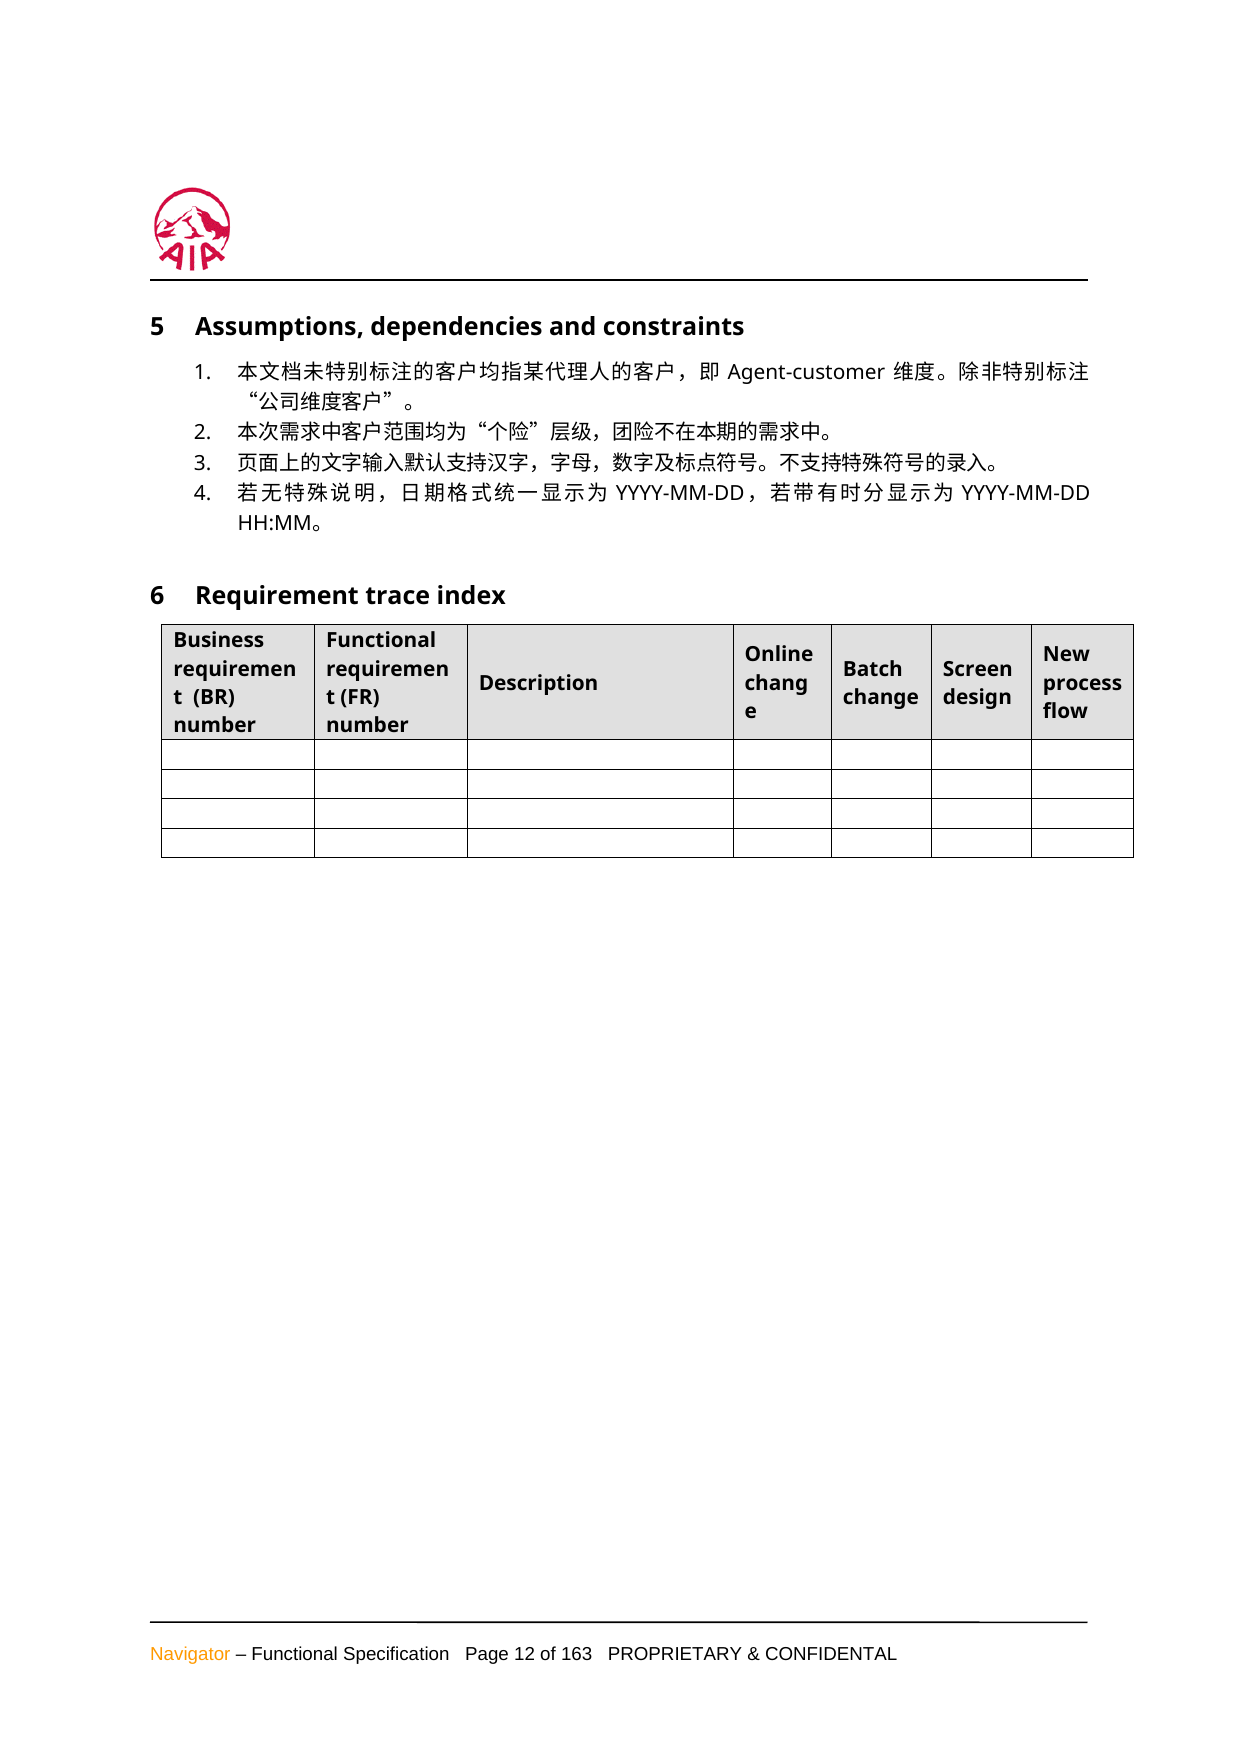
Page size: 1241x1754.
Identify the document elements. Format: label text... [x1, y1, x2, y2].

table_cell [932, 740, 1031, 768]
subtitle Assumptions, dependencies and constraints [150, 308, 1090, 342]
list 若无特殊说明，日期格式统一显示为YYYY-MM-DD，若带有时分显示为YYYY-MM-DD HH:MM。 [194, 476, 1090, 537]
table_cell [1032, 829, 1133, 857]
table_cell [1032, 799, 1133, 827]
table_header Functional requirement (FR) number [315, 625, 467, 739]
table_cell [832, 770, 931, 798]
table_cell [162, 799, 314, 827]
table_header Screen design [932, 625, 1031, 739]
table_cell [162, 770, 314, 798]
table_cell [832, 799, 931, 827]
table_cell [734, 799, 831, 827]
table_cell [832, 740, 931, 768]
table_header Business requirement (BR) number [162, 625, 314, 739]
table_cell [468, 740, 733, 768]
table_cell [832, 829, 931, 857]
table_cell [1032, 770, 1133, 798]
table_header Batch change [832, 625, 931, 739]
table_header Online change [734, 625, 831, 739]
table_cell [315, 799, 467, 827]
list 本次需求中客户范围均为“个险”层级，团险不在本期的需求中。 [194, 415, 1090, 446]
table_cell [162, 829, 314, 857]
table_cell [932, 799, 1031, 827]
subtitle Requirement trace index [150, 578, 1090, 612]
table_cell [315, 740, 467, 768]
table_cell [468, 799, 733, 827]
picture [150, 187, 234, 271]
list 本文档未特别标注的客户均指某代理人的客户，即Agent-customer 维度。除非特别标注“公司维度客户”。 [194, 355, 1090, 415]
table_cell [162, 740, 314, 768]
table_cell [932, 770, 1031, 798]
table_cell [734, 740, 831, 768]
table_header Description [468, 625, 733, 739]
table_cell [734, 829, 831, 857]
table_cell [315, 770, 467, 798]
table_cell [1032, 740, 1133, 768]
list 页面上的文字输入默认支持汉字，字母，数字及标点符号。不支持特殊符号的录入。 [194, 446, 1090, 476]
table_cell [932, 829, 1031, 857]
table_cell [468, 770, 733, 798]
table_cell [315, 829, 467, 857]
table_header New process flow [1032, 625, 1133, 739]
table_cell [468, 829, 733, 857]
table_cell [734, 770, 831, 798]
